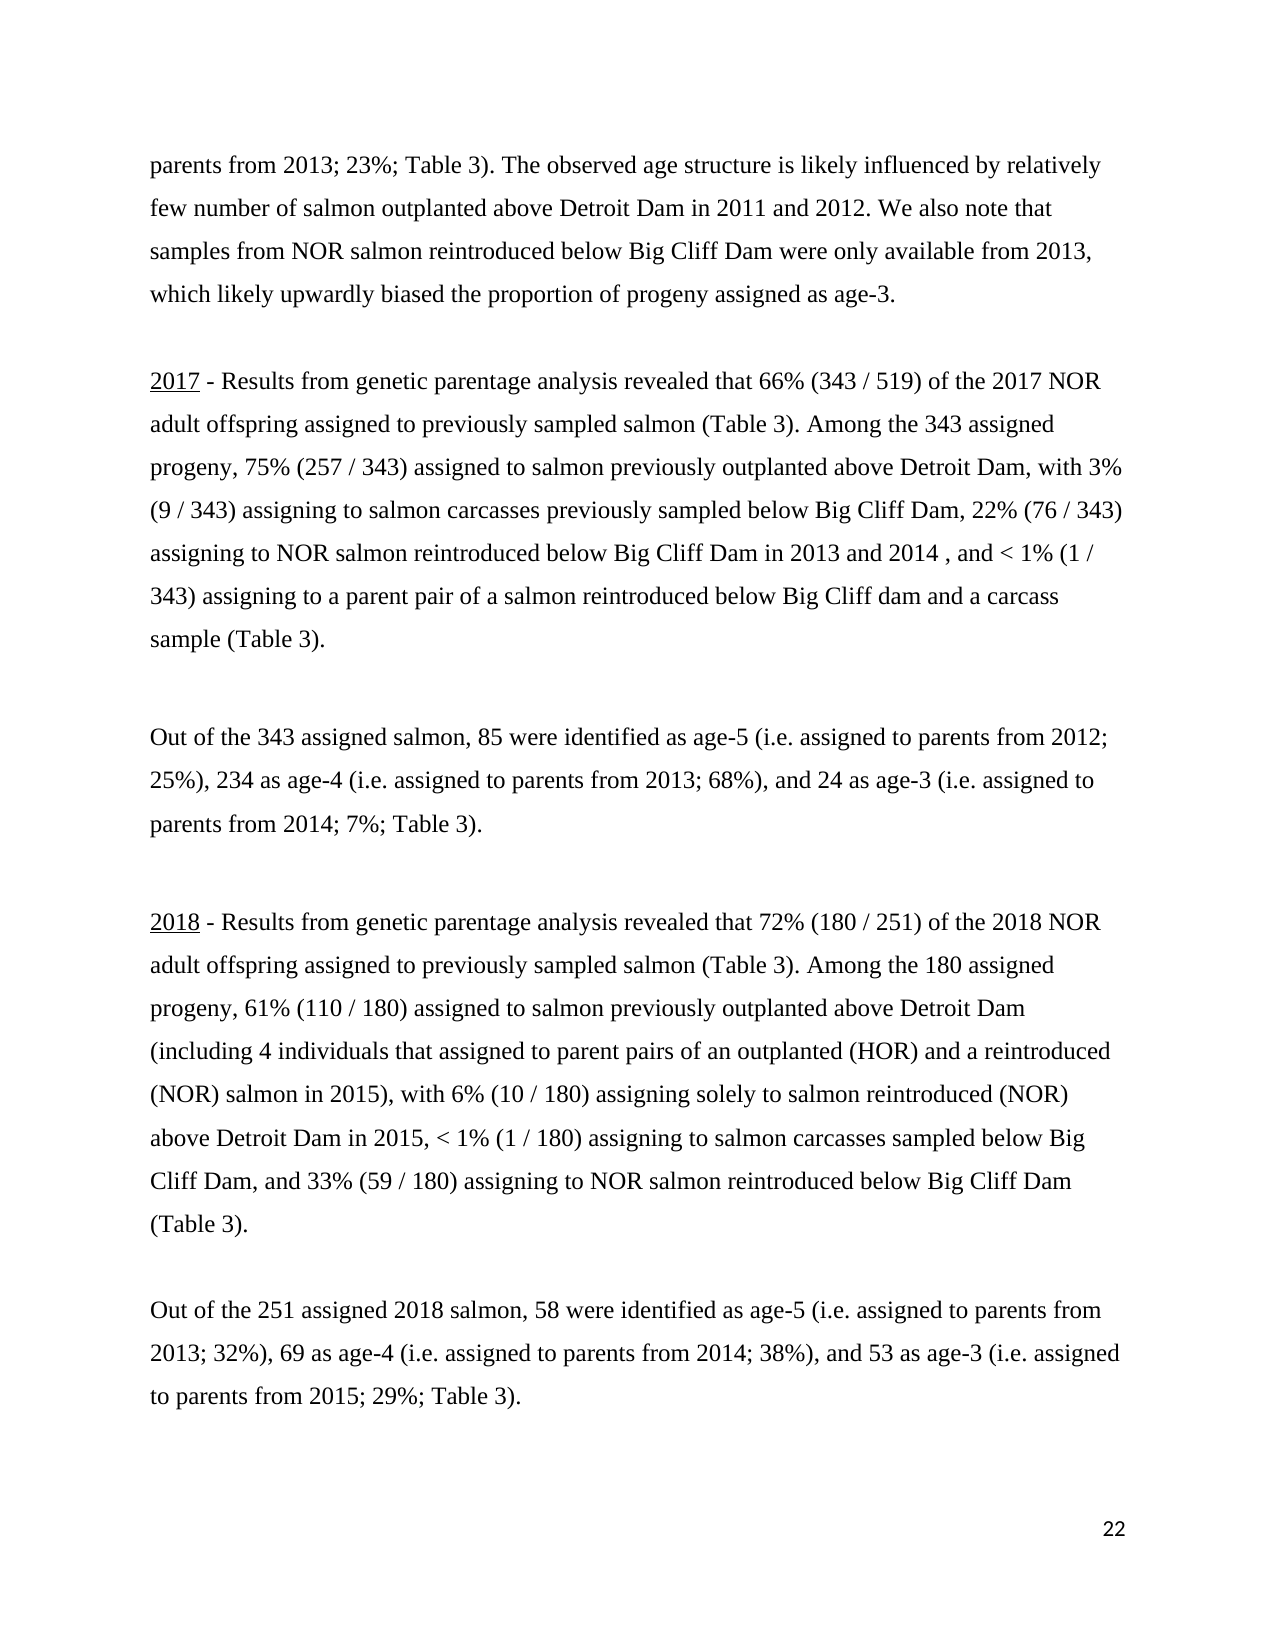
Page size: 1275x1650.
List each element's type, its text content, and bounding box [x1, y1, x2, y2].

text 2018 - Results from genetic parentage analysis revealed that 72% (180 / 251) of the 2018 NOR adult offspring assigned to previously sampled salmon (Table 3). Among the 180 assigned progeny, 61% (110 / 180) assigned to salmon previously outplanted above Detroit Dam (including 4 individuals that assigned to parent pairs of an outplanted (HOR) and a reintroduced (NOR) salmon in 2015), with 6% (10 / 180) assigning solely to salmon reintroduced (NOR) above Detroit Dam in 2015, < 1% (1 / 180) assigning to salmon carcasses sampled below Big Cliff Dam, and 33% (59 / 180) assigning to NOR salmon reintroduced below Big Cliff Dam (Table 3). [150, 907, 1125, 1238]
text Out of the 343 assigned salmon, 85 were identified as age-5 (i.e. assigned to parents from 2012; 25%), 234 as age-4 (i.e. assigned to parents from 2013; 68%), and 24 as age-3 (i.e. assigned to parents from 2014; 7%; Table 3). [149, 722, 1125, 837]
text Out of the 251 assigned 2018 salmon, 58 were identified as age-5 (i.e. assigned to parents from 2013; 32%), 69 as age-4 (i.e. assigned to parents from 2014; 38%), and 53 as age-3 (i.e. assigned to parents from 2015; 29%; Table 3). [150, 1295, 1125, 1410]
text 2017 - Results from genetic parentage analysis revealed that 66% (343 / 519) of the 2017 NOR adult offspring assigned to previously sampled salmon (Table 3). Among the 343 assigned progeny, 75% (257 / 343) assigned to salmon previously outplanted above Detroit Dam, with 3% (9 / 343) assigning to salmon carcasses previously sampled below Big Cliff Dam, 22% (76 / 343) assigning to NOR salmon reintroduced below Big Cliff Dam in 2013 and 2014 , and < 1% (1 / 343) assigning to a parent pair of a salmon reintroduced below Big Cliff dam and a carcass sample (Table 3). [150, 366, 1125, 653]
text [149, 150, 1125, 308]
